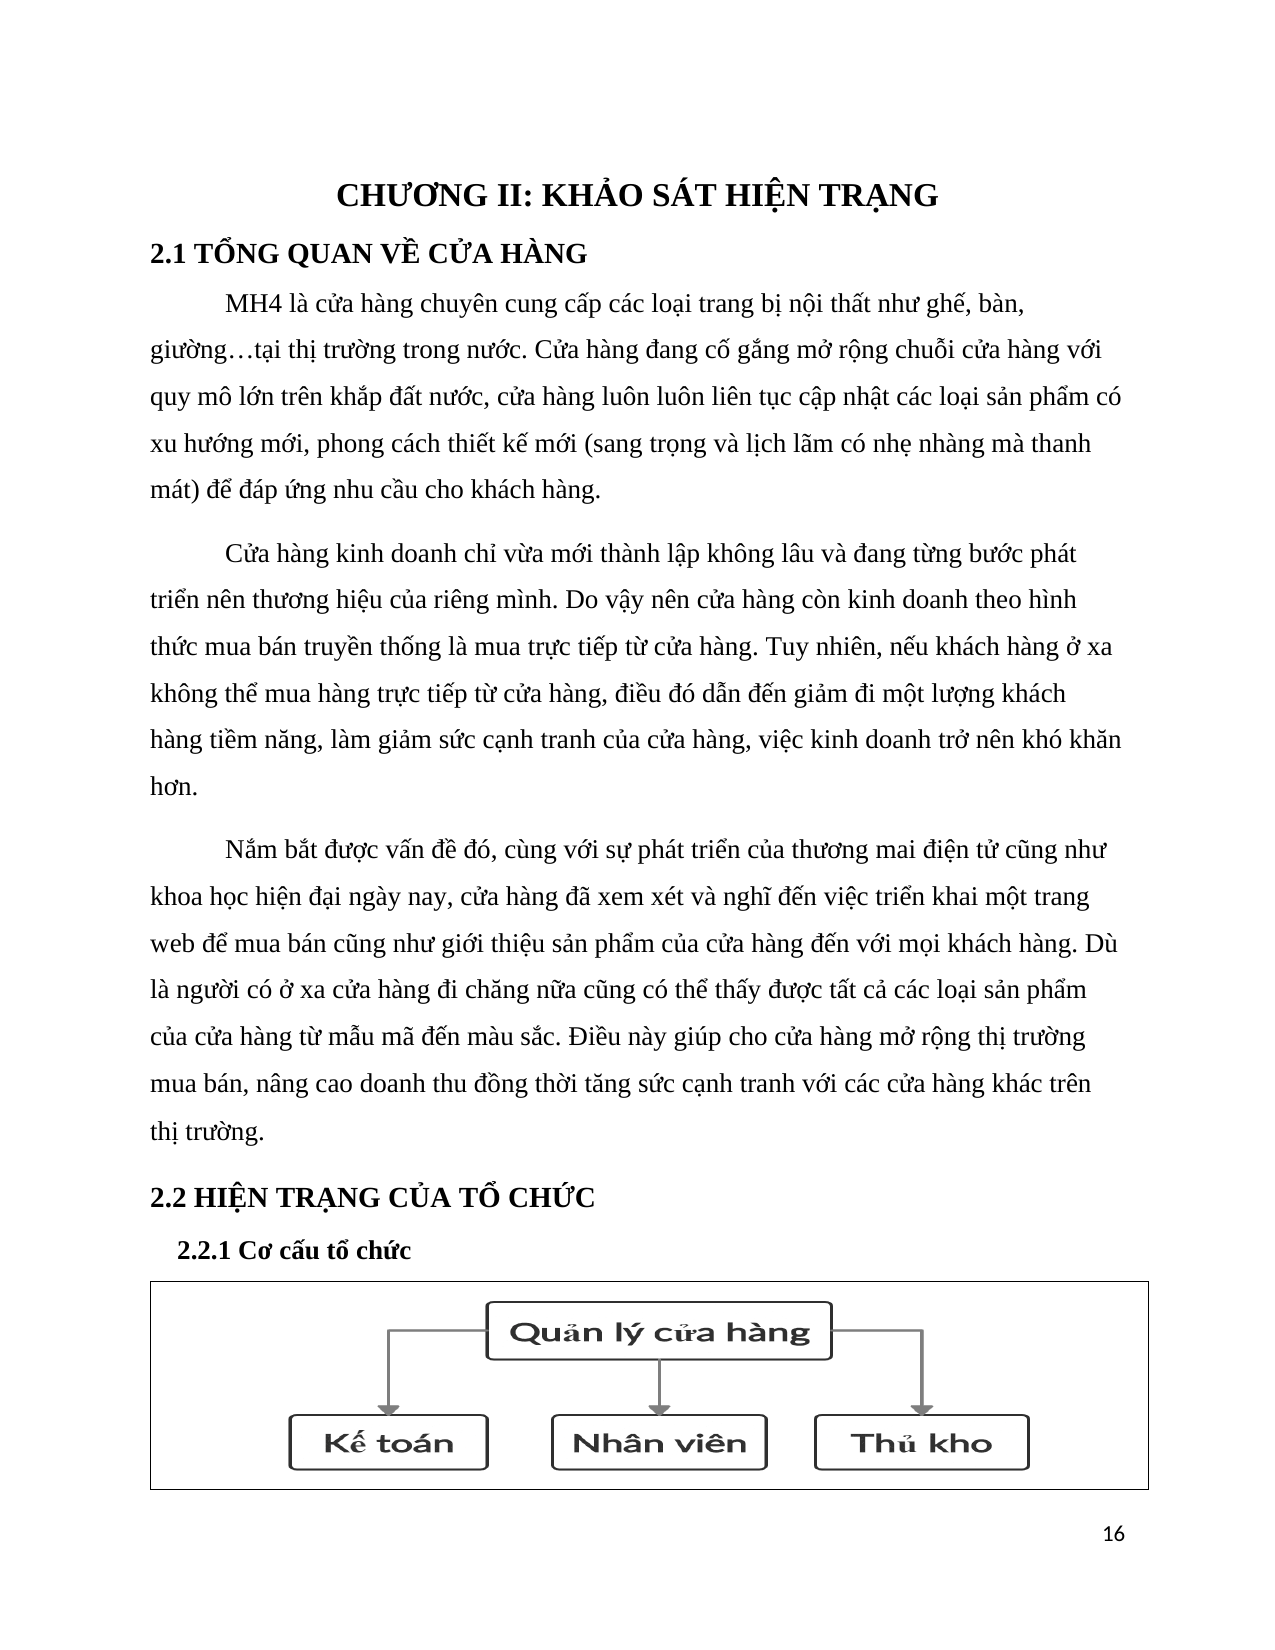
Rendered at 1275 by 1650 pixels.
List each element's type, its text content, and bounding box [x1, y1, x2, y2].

text Nắm bắt được vấn đề đó, cùng với sự phát triển của thương mai điện tử cũng như khoa học hiện đại ngày nay, cửa hàng đã xem xét và nghĩ đến việc triển khai một trang web để mua bán cũng như giới thiệu sản phẩm của cửa hàng đến với mọi khách hàng. Dù là người có ở xa cửa hàng đi chăng nữa cũng có thể thấy được tất cả các loại sản phẩm của cửa hàng từ mẫu mã đến màu sắc. Điều này giúp cho cửa hàng mở rộng thị trường mua bán, nâng cao doanh thu đồng thời tăng sức cạnh tranh với các cửa hàng khác trên thị trường. [150, 834, 1125, 1147]
subtitle CHƯƠNG II: KHẢO SÁT HIỆN TRẠNG [150, 175, 1125, 213]
picture [257, 1281, 1061, 1490]
subtitle 2.1 TỔNG QUAN VỀ CỬA HÀNG [150, 237, 1125, 270]
subtitle 2.2.1 Cơ cấu tổ chức [150, 1234, 1125, 1265]
table_header [1061, 1282, 1148, 1489]
subtitle 2.2 HIỆN TRẠNG CỦA TỔ CHỨC [150, 1180, 1125, 1213]
text Cửa hàng kinh doanh chỉ vừa mới thành lập không lâu và đang từng bước phát triển nên thương hiệu của riêng mình. Do vậy nên cửa hàng còn kinh doanh theo hình thức mua bán truyền thống là mua trực tiếp từ cửa hàng. Tuy nhiên, nếu khách hàng ở xa không thể mua hàng trực tiếp từ cửa hàng, điều đó dẫn đến giảm đi một lượng khách hàng tiềm năng, làm giảm sức cạnh tranh của cửa hàng, việc kinh doanh trở nên khó khăn hơn. [150, 537, 1125, 801]
text MH4 là cửa hàng chuyên cung cấp các loại trang bị nội thất như ghế, bàn, giường…tại thị trường trong nước. Cửa hàng đang cố gắng mở rộng chuỗi cửa hàng với quy mô lớn trên khắp đất nước, cửa hàng luôn luôn liên tục cập nhật các loại sản phẩm có xu hướng mới, phong cách thiết kế mới (sang trọng và lịch lãm có nhẹ nhàng mà thanh mát) để đáp ứng nhu cầu cho khách hàng. [150, 287, 1125, 505]
table_header [151, 1282, 257, 1489]
